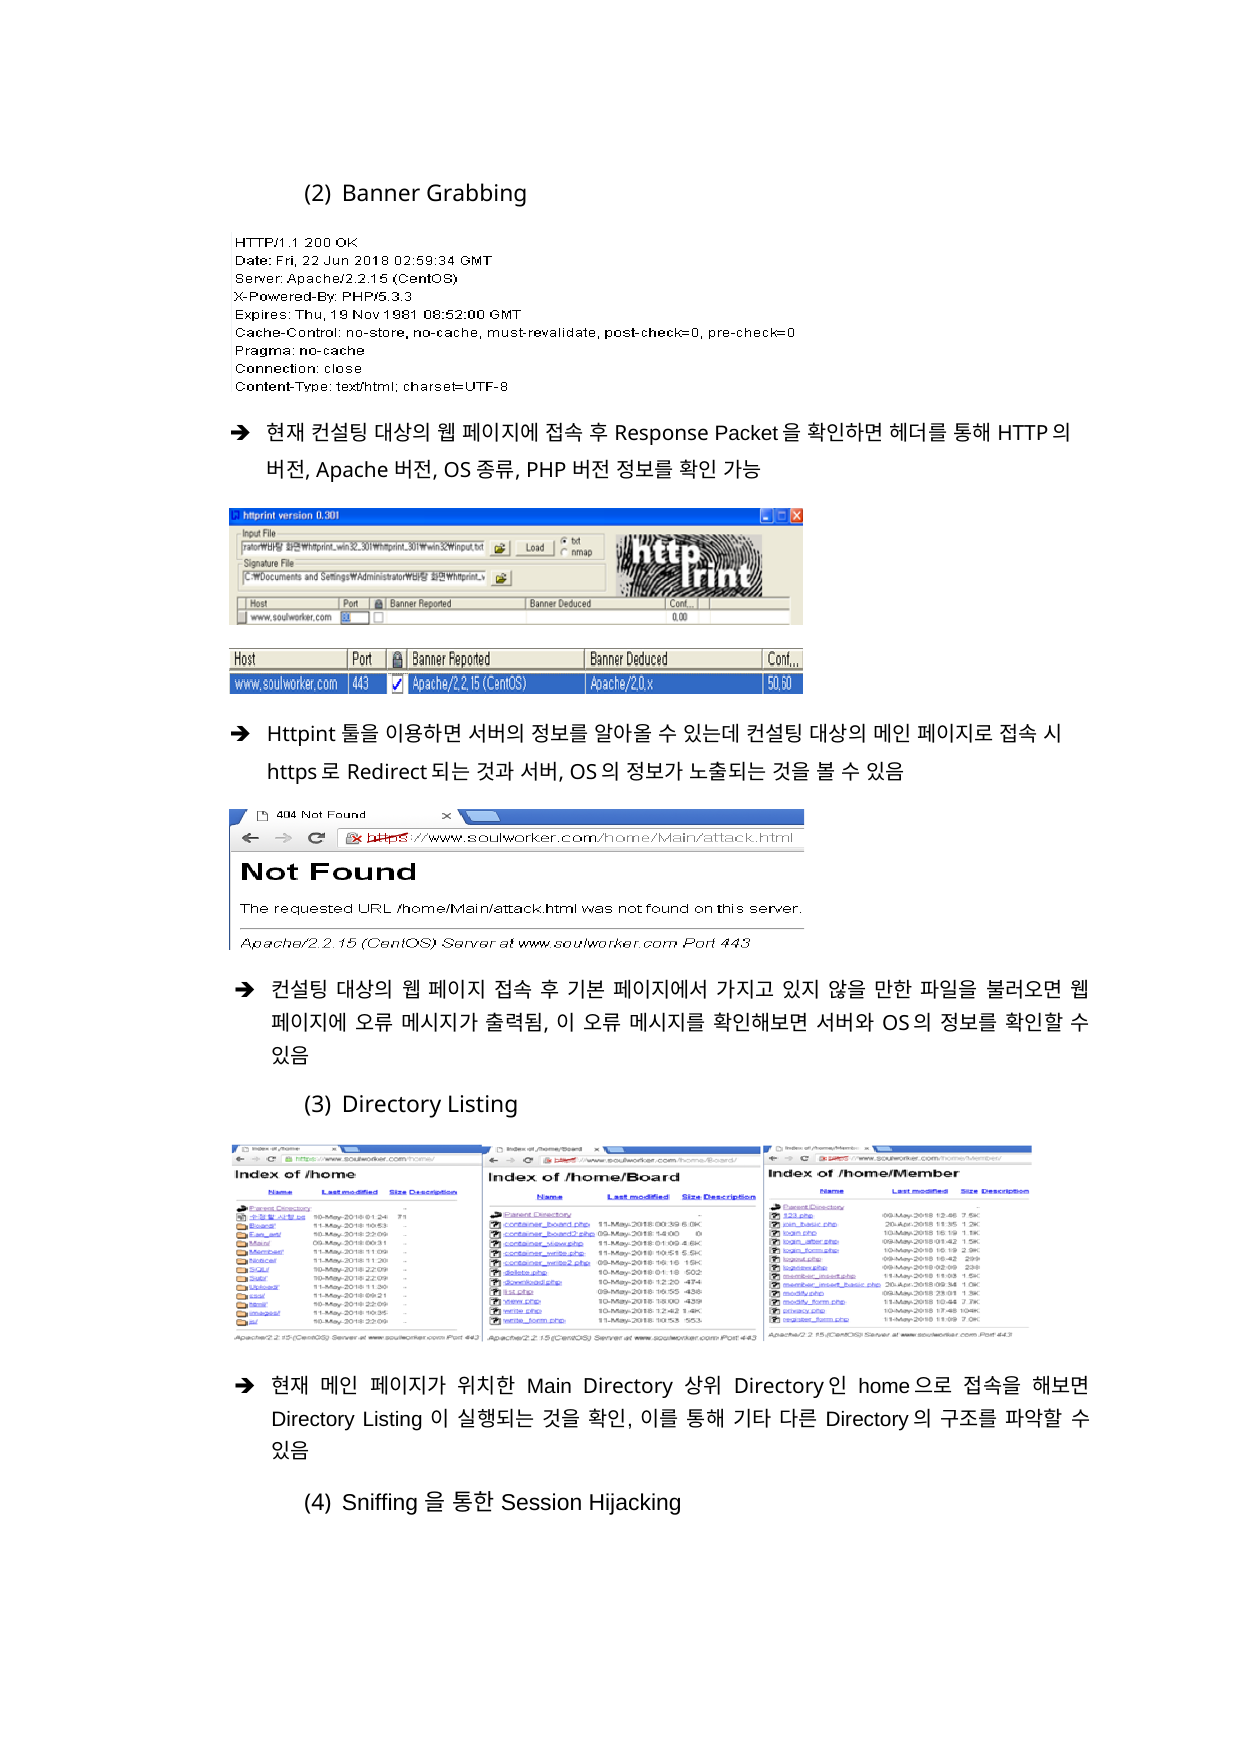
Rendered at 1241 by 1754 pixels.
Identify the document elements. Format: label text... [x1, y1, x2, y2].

list Httpint 툴을 이용하면 서버의 정보를 알아올 수 있는데 컨설팅 대상의 메인 페이지로 접속 시 https로 Redirect되는 것과 서버, OS의 정보가 노출되는 것을 볼 수 있음 [229, 717, 1090, 786]
picture [229, 809, 805, 950]
picture [229, 508, 803, 625]
list Banner Grabbing [304, 177, 1090, 208]
list Sniffing 을 통한 Session Hijacking [304, 1484, 1090, 1517]
picture [231, 232, 801, 392]
picture [229, 648, 803, 694]
list 현재 컨설팅 대상의 웹 페이지에 접속 후 Response Packet을 확인하면 헤더를 통해 HTTP의 버전, Apache 버전, OS 종류, PHP 버전 정보를 확인 가능 [229, 416, 1090, 484]
list 컨설팅 대상의 웹 페이지 접속 후 기본 페이지에서 가지고 있지 않을 만한 파일을 불러오면 웹 페이지에 오류 메시지가 출력됨, 이 오류 메시지를 확인해보면 서버와 OS의 정보를 확인할 수 있음 [234, 974, 1090, 1069]
picture [231, 1144, 1032, 1346]
list 현재 메인 페이지가 위치한 Main Directory 상위 Directory인 home으로 접속을 해보면 Directory Listing 이 실행되는 것을 확인, 이를 통해 기타 다른 Directory의 구조를 파악할 수 있음 [234, 1369, 1090, 1465]
list Directory Listing [304, 1088, 1090, 1119]
